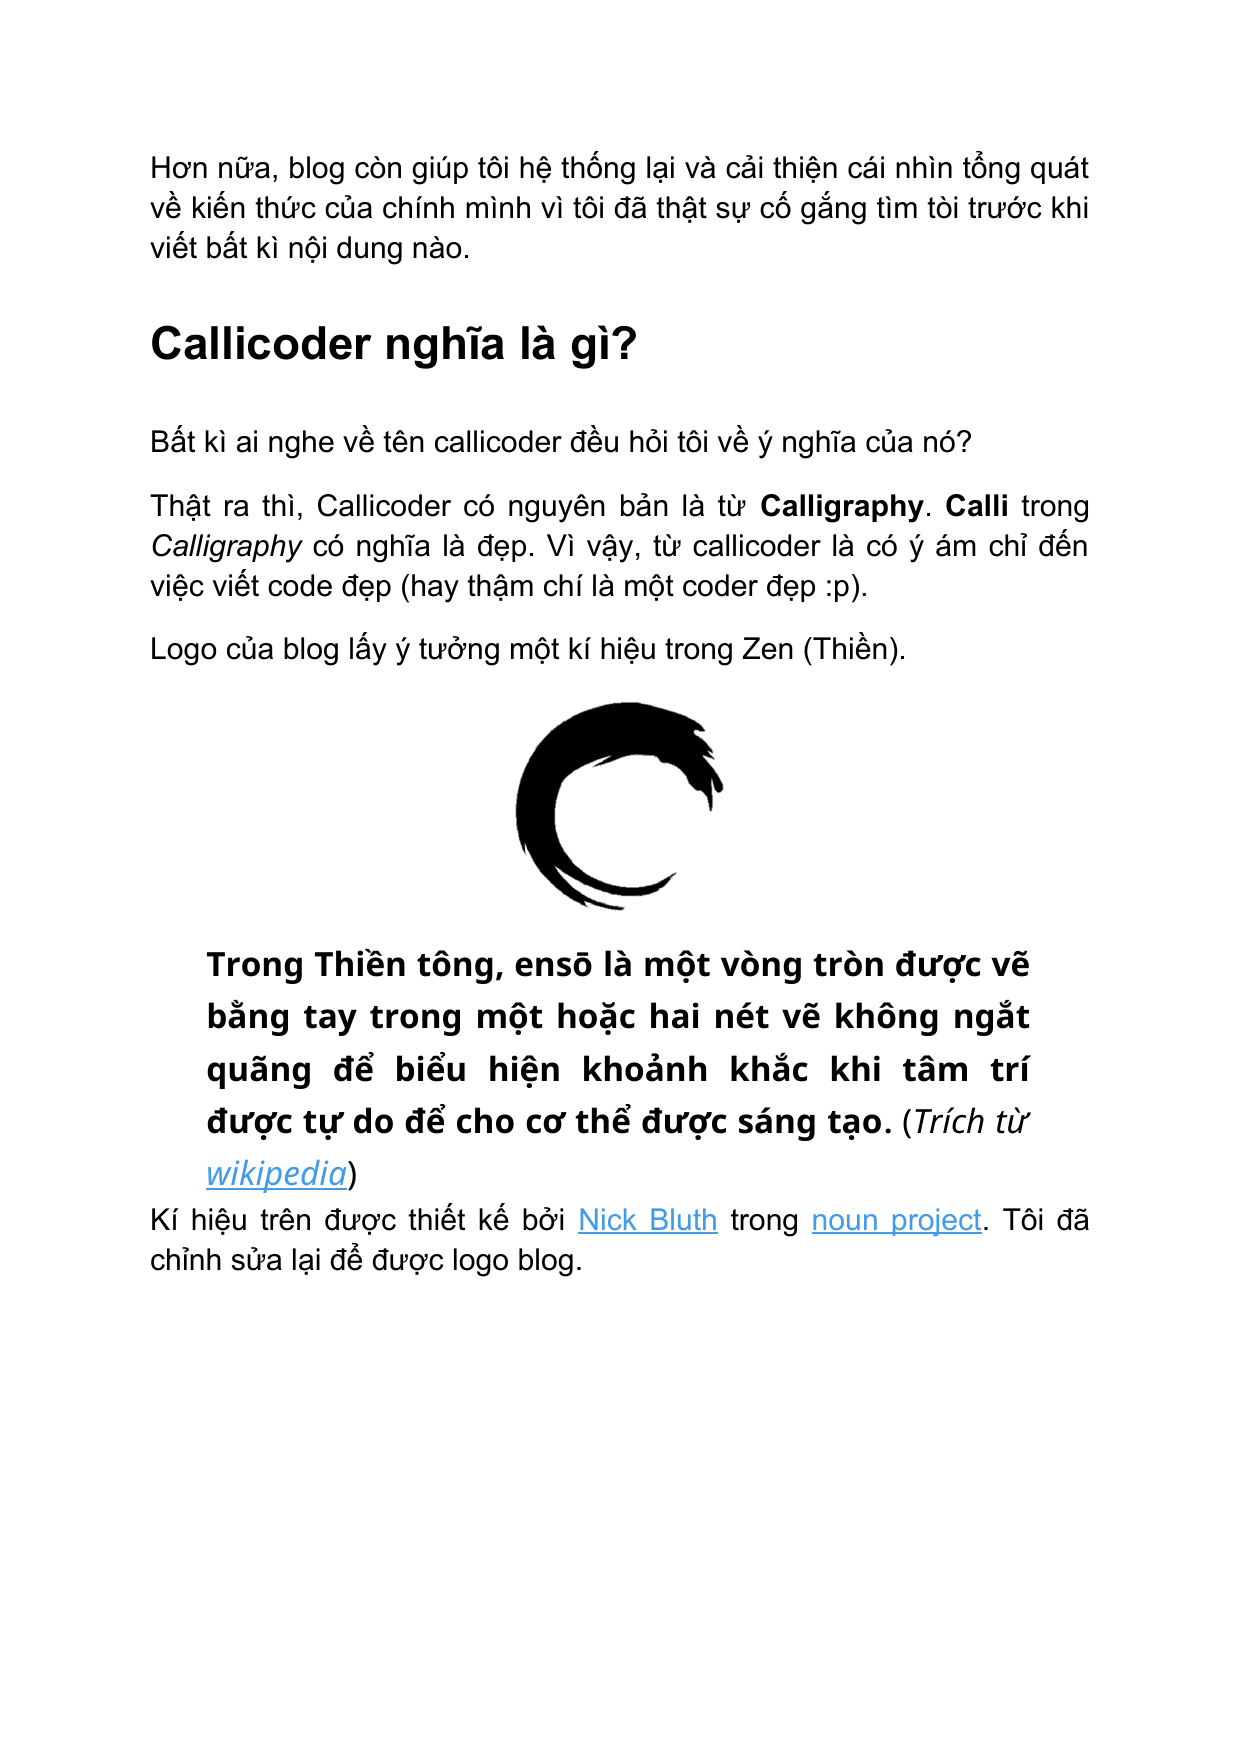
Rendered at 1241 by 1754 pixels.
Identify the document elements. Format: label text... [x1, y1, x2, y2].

text Hơn nữa, blog còn giúp tôi hệ thống lại và cải thiện cái nhìn tổng quát về kiến thức của chính mình vì tôi đã thật sự cố gắng tìm tòi trước khi viết bất kì nội dung nào. [150, 150, 1090, 265]
text Bất kì ai nghe về tên callicoder đều hỏi tôi về ý nghĩa của nó? [150, 424, 1090, 459]
text Thật ra thì, Callicoder có nguyên bản là từ Calligraphy. Calli trong Calligraphy có nghĩa là đẹp. Vì vậy, từ callicoder là có ý ám chỉ đến việc viết code đẹp (hay thậm chí là một coder đẹp :p). [150, 488, 1090, 602]
text Trong Thiền tông, ensō là một vòng tròn được vẽ bằng tay trong một hoặc hai nét vẽ không ngắt quãng để biểu hiện khoảnh khắc khi tâm trí được tự do để cho cơ thể được sáng tạo. (Trích từ wikipedia) [206, 941, 1031, 1195]
picture [509, 694, 731, 914]
text Logo của blog lấy ý tưởng một kí hiệu trong Zen (Thiền). [150, 631, 1090, 666]
subtitle Callicoder nghĩa là gì? [150, 317, 1090, 369]
text Kí hiệu trên được thiết kế bởi Nick Bluth trong noun project. Tôi đã chỉnh sửa lại để được logo blog. [150, 1202, 1090, 1277]
